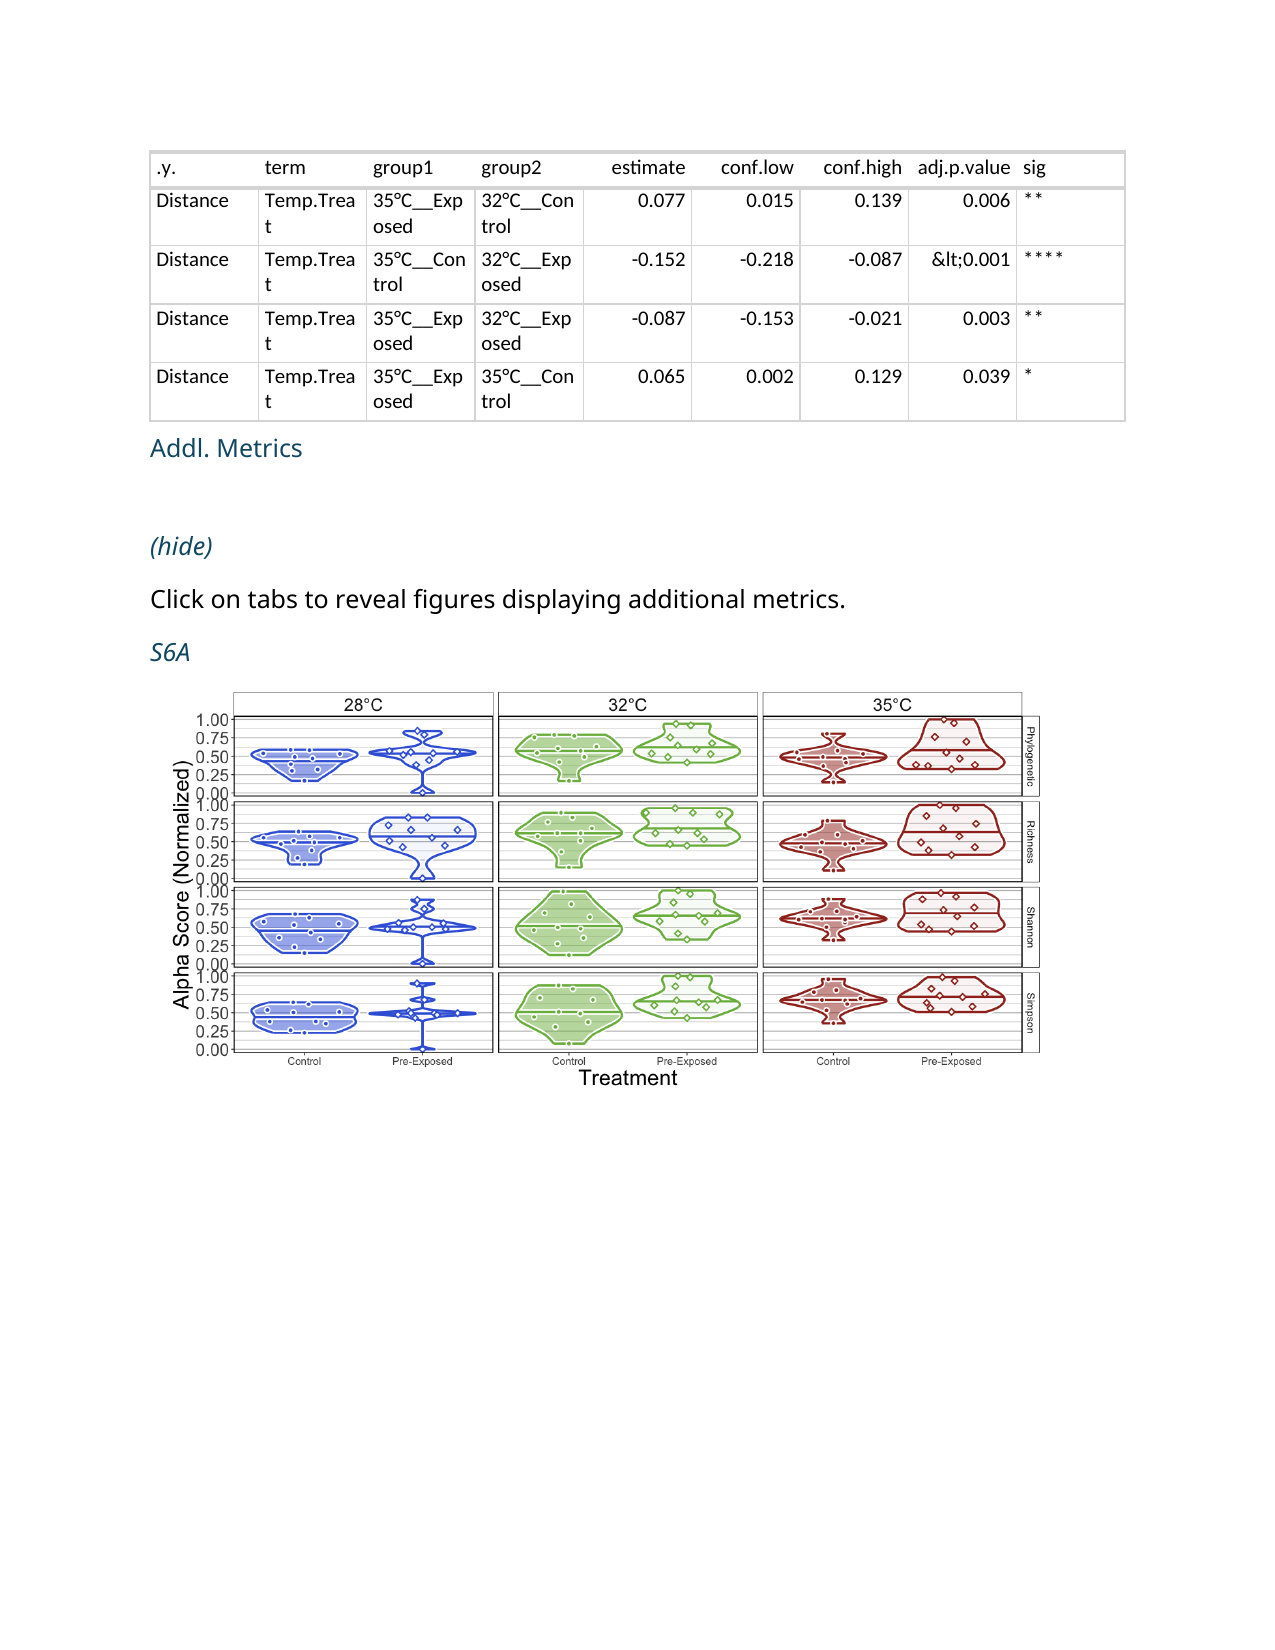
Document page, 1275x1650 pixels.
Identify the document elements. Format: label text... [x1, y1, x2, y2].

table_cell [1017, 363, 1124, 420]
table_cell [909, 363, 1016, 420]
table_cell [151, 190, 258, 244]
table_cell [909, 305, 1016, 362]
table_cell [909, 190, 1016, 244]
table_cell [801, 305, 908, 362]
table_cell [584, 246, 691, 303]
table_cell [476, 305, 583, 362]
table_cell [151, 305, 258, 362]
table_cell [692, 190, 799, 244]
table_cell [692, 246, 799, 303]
subtitle S6A [150, 635, 1125, 669]
text Click on tabs to reveal figures displaying additional metrics. [150, 582, 1125, 616]
picture [168, 687, 1044, 1094]
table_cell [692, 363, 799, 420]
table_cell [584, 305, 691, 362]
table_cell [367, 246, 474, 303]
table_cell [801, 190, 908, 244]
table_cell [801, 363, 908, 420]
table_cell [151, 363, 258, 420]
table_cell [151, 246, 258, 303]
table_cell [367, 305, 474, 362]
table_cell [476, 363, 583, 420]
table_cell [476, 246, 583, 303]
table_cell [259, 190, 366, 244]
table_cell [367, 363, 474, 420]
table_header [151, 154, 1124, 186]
subtitle Addl. Metrics [150, 430, 1125, 464]
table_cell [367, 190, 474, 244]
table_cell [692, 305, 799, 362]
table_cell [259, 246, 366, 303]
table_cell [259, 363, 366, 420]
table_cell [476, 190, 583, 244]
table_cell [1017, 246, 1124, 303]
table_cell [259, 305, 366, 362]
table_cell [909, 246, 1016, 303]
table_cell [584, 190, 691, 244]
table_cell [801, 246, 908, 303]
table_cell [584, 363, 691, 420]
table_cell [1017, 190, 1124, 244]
subtitle (hide) [150, 529, 1125, 563]
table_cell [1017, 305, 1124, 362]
